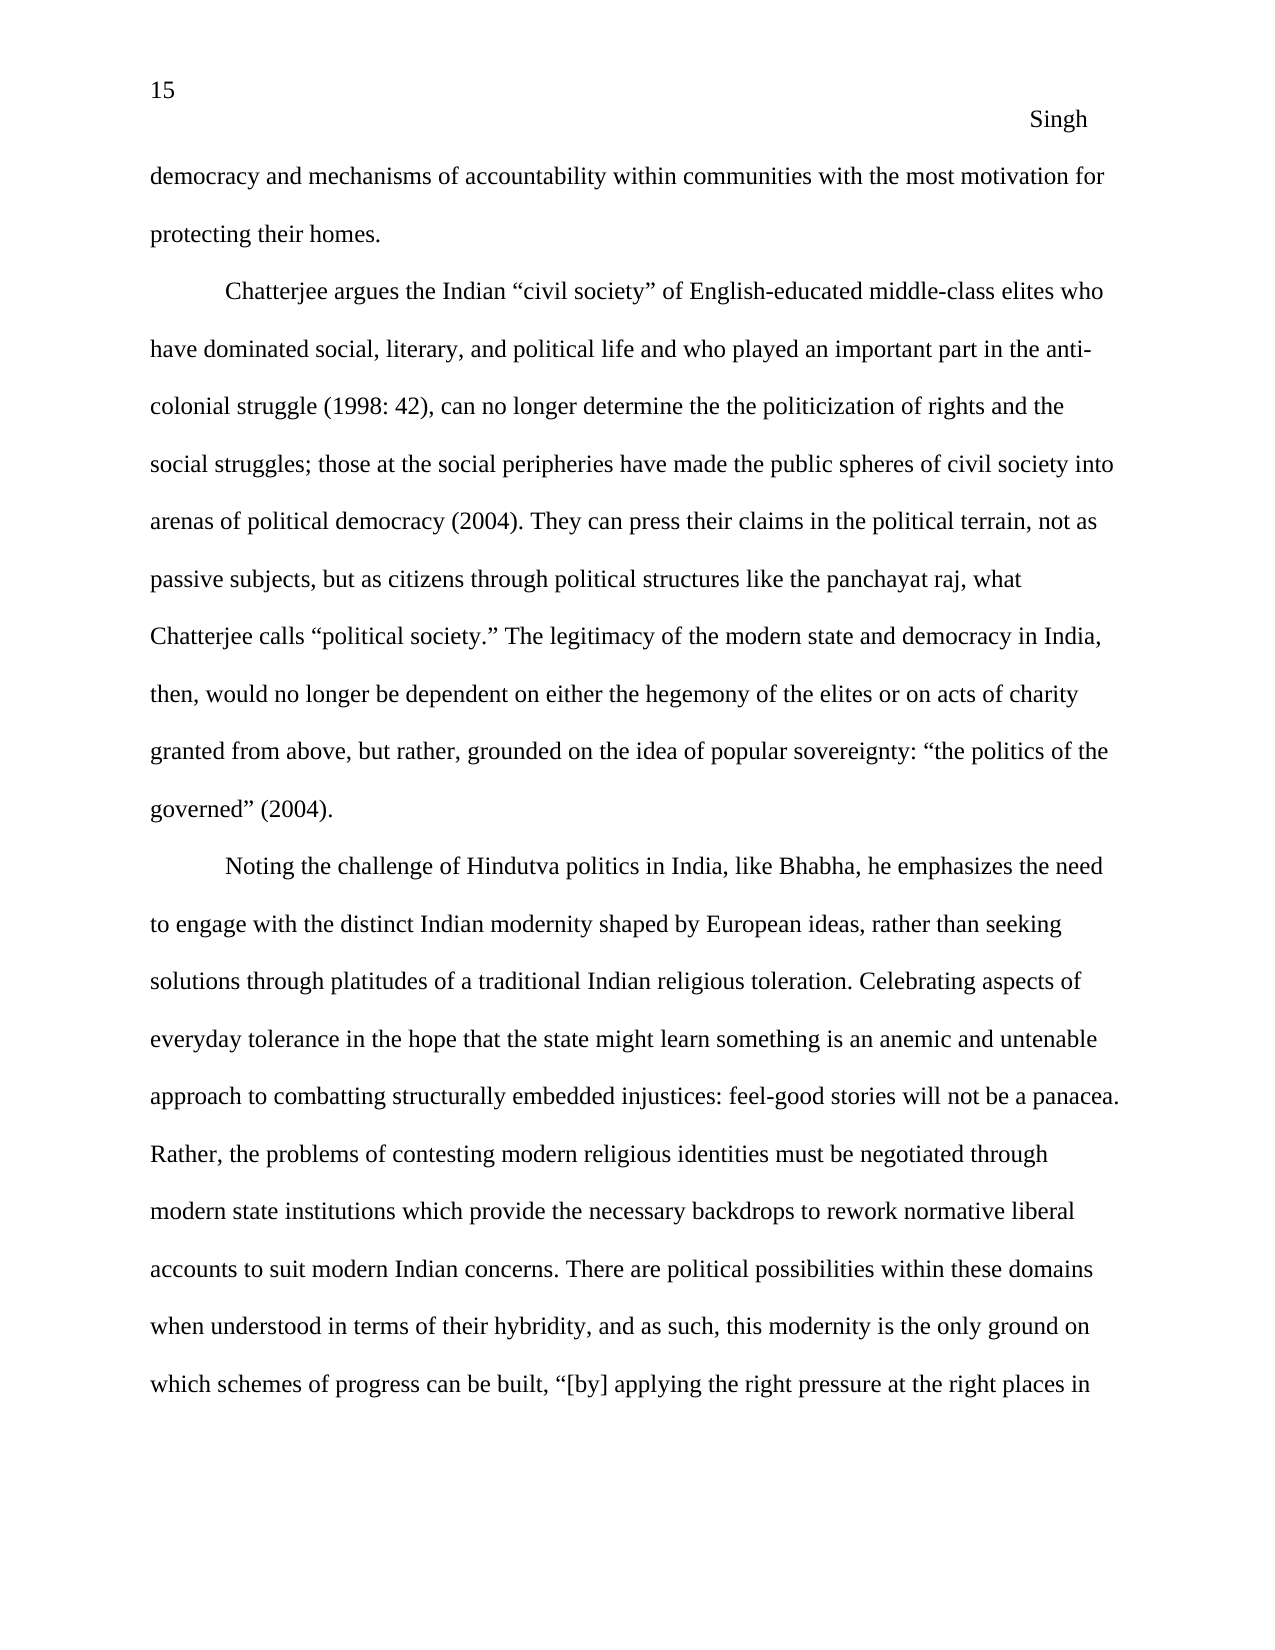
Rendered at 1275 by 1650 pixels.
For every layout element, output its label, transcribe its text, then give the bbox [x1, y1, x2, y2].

text Chatterjee argues the Indian “civil society” of English-educated middle-class elites who have dominated social, literary, and political life and who played an important part in the anti-colonial struggle (1998: 42), can no longer determine the the politicization of rights and the social struggles; those at the social peripheries have made the public spheres of civil society into arenas of political democracy (2004). They can press their claims in the political terrain, not as passive subjects, but as citizens through political structures like the panchayat raj, what Chatterjee calls “political society.” The legitimacy of the modern state and democracy in India, then, would no longer be dependent on either the hegemony of the elites or on acts of charity granted from above, but rather, grounded on the idea of popular sovereignty: “the politics of the governed” (2004). [150, 276, 1125, 822]
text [150, 161, 1125, 247]
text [150, 851, 1125, 1397]
